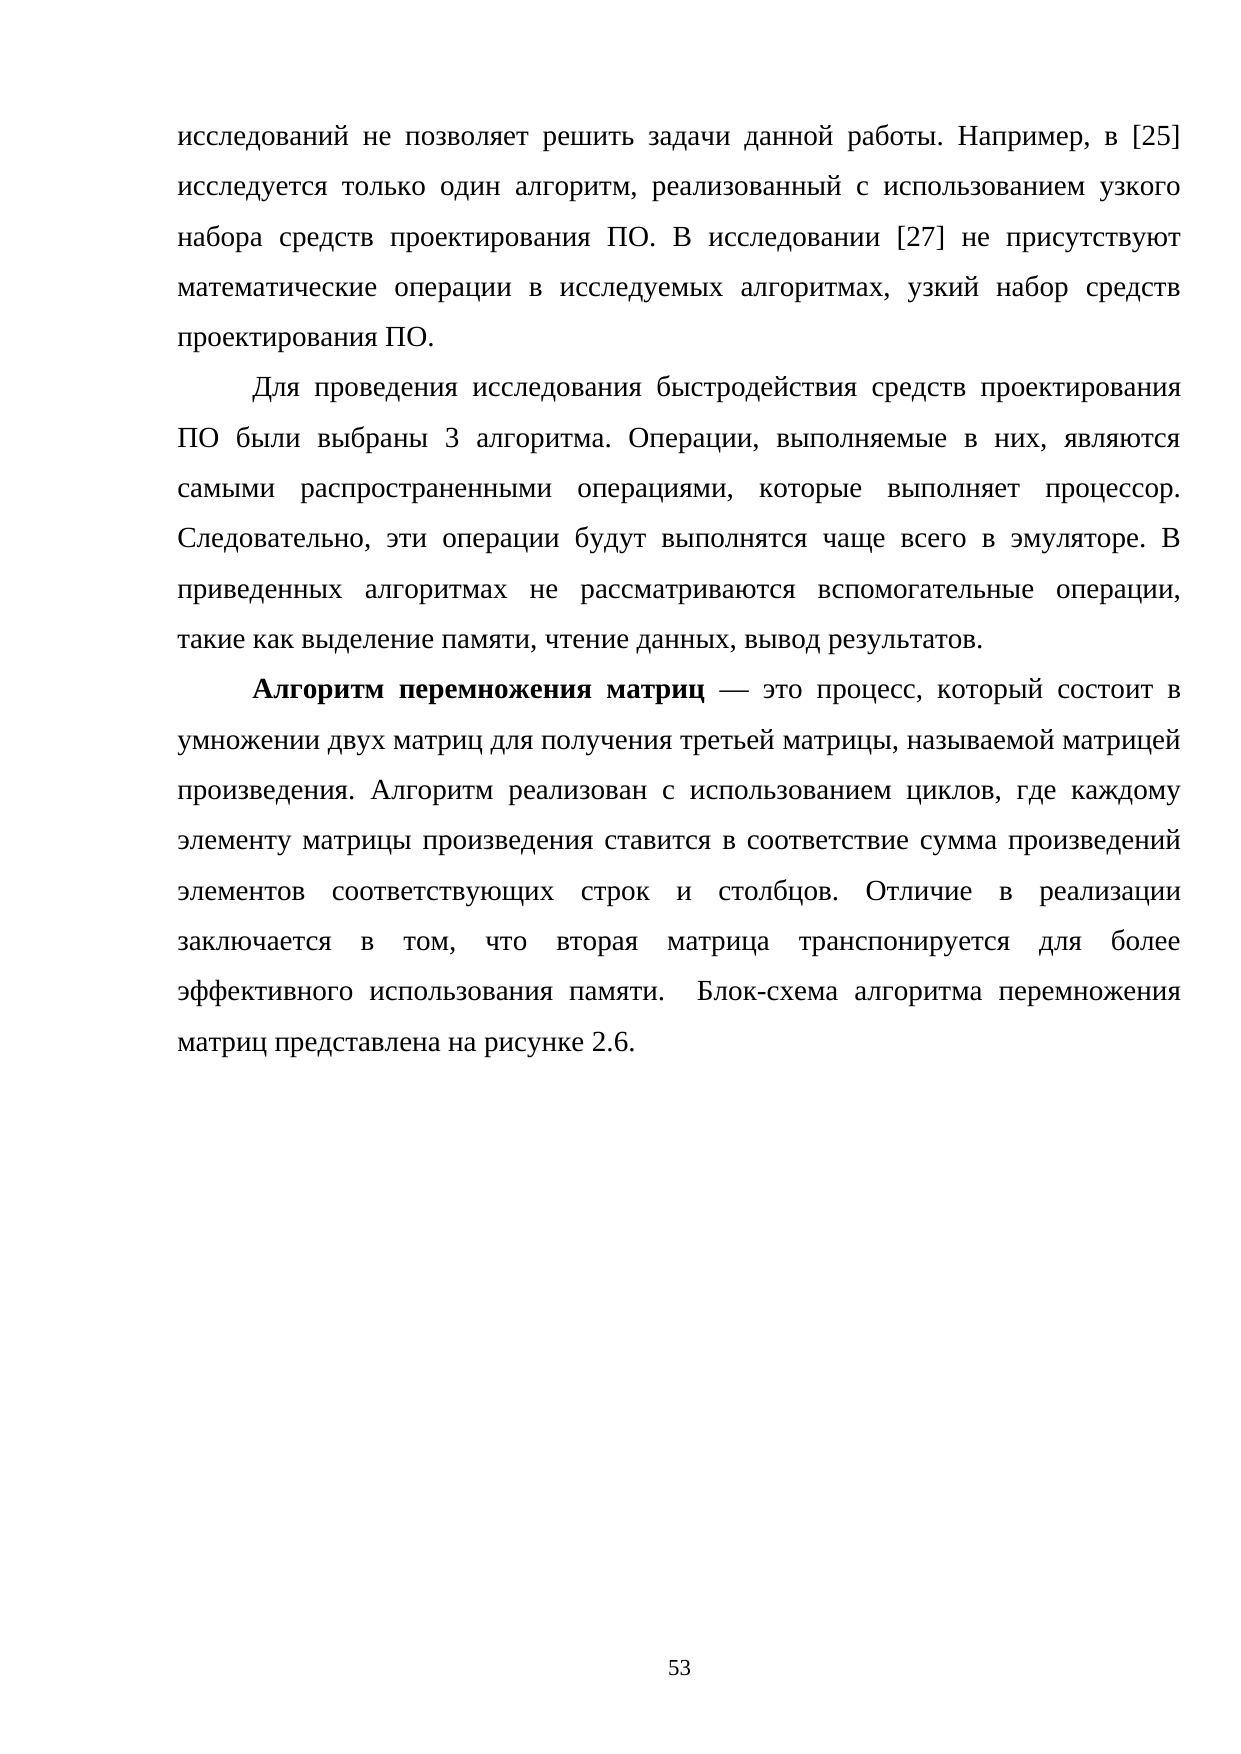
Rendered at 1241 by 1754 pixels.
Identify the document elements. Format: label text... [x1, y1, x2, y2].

text Алгоритм перемножения матриц — это процесс, который состоит в умножении двух матриц для получения третьей матрицы, называемой матрицей произведения. Алгоритм реализован с использованием циклов, где каждому элементу матрицы произведения ставится в соответствие сумма произведений элементов соответствующих строк и столбцов. Отличие в реализации заключается в том, что вторая матрица транспонируется для более эффективного использования памяти. Блок-схема алгоритма перемножения матриц представлена на рисунке 2.6. [177, 671, 1182, 1057]
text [177, 118, 1182, 353]
text Для проведения исследования быстродействия средств проектирования ПО были выбраны 3 алгоритма. Операции, выполняемые в них, являются самыми распространенными операциями, которые выполняет процессор. Следовательно, эти операции будут выполнятся чаще всего в эмуляторе. В приведенных алгоритмах не рассматриваются вспомогательные операции, такие как выделение памяти, чтение данных, вывод результатов. [177, 369, 1182, 655]
